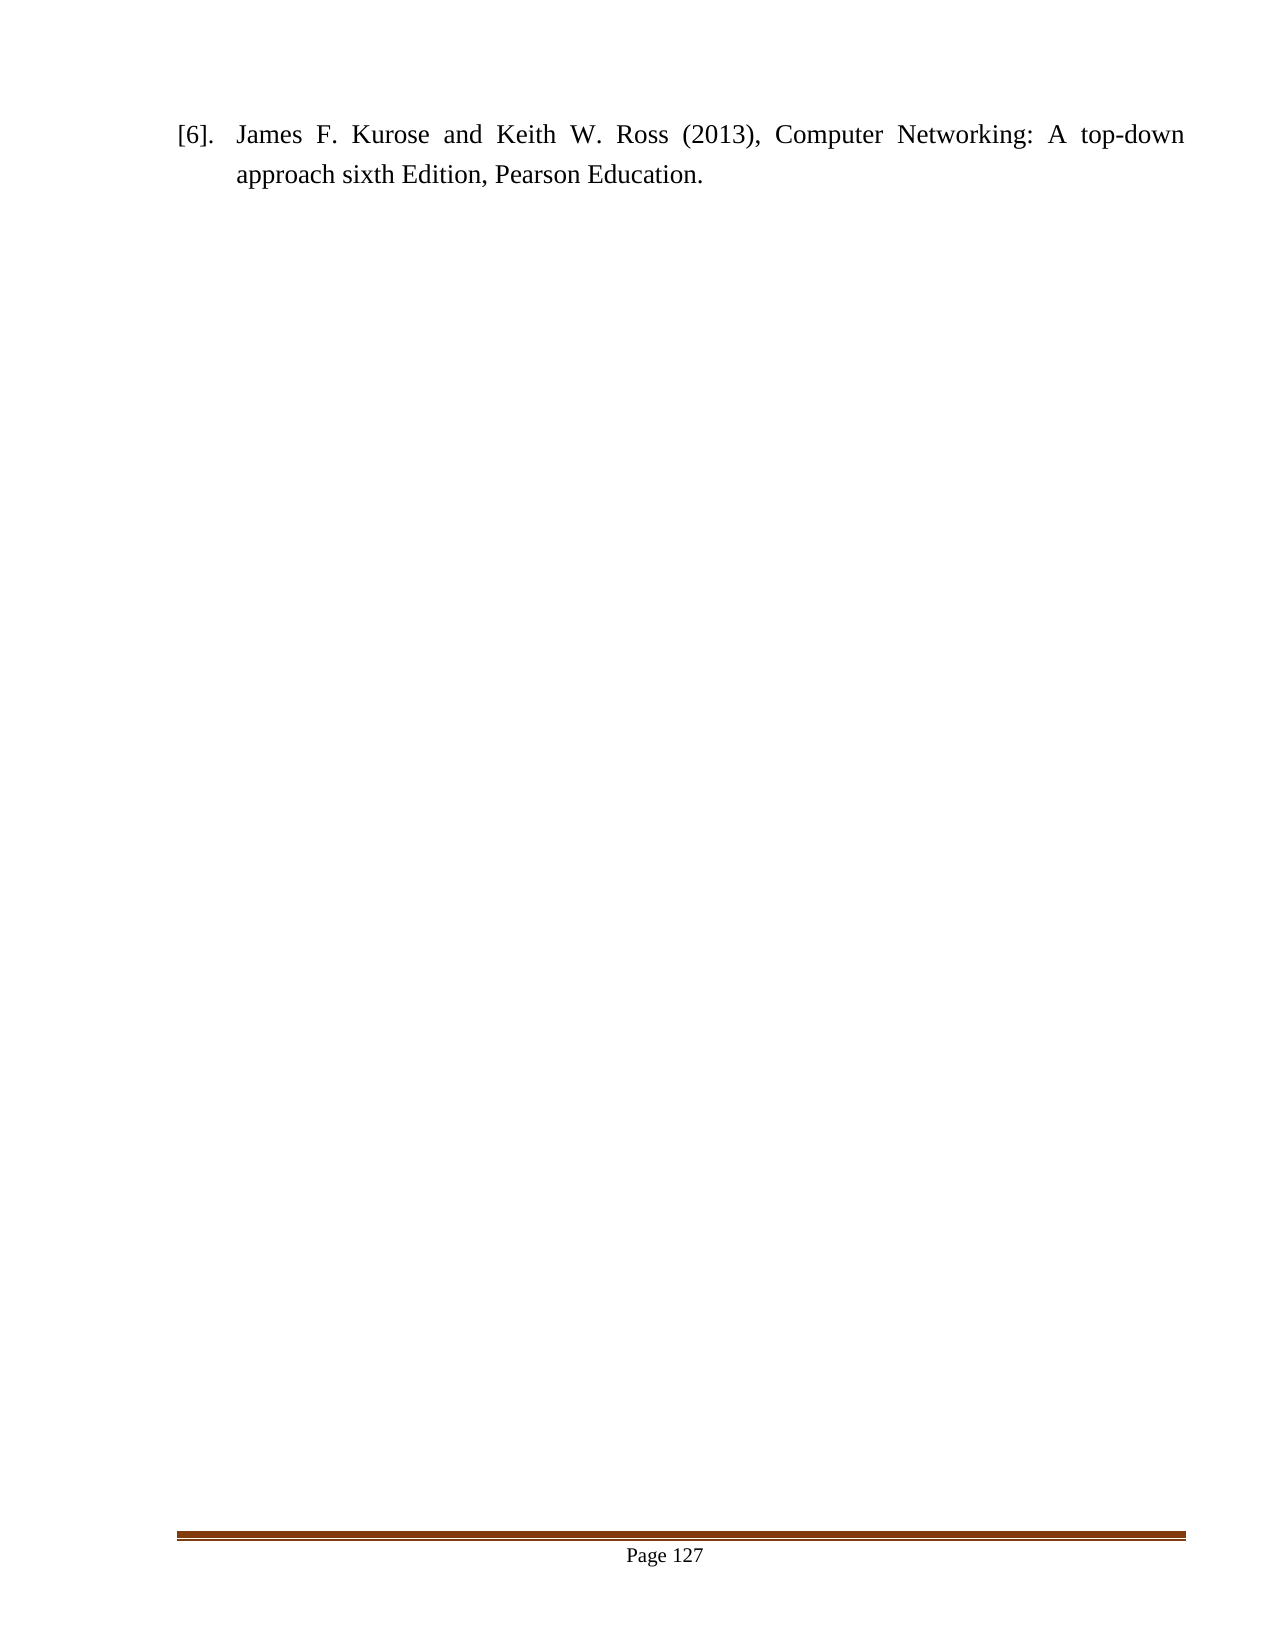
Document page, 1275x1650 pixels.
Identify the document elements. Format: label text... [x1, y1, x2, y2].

list James F. Kurose and Keith W. Ross (2013), Computer Networking: A top-down approach sixth Edition, Pearson Education. [177, 118, 1186, 190]
